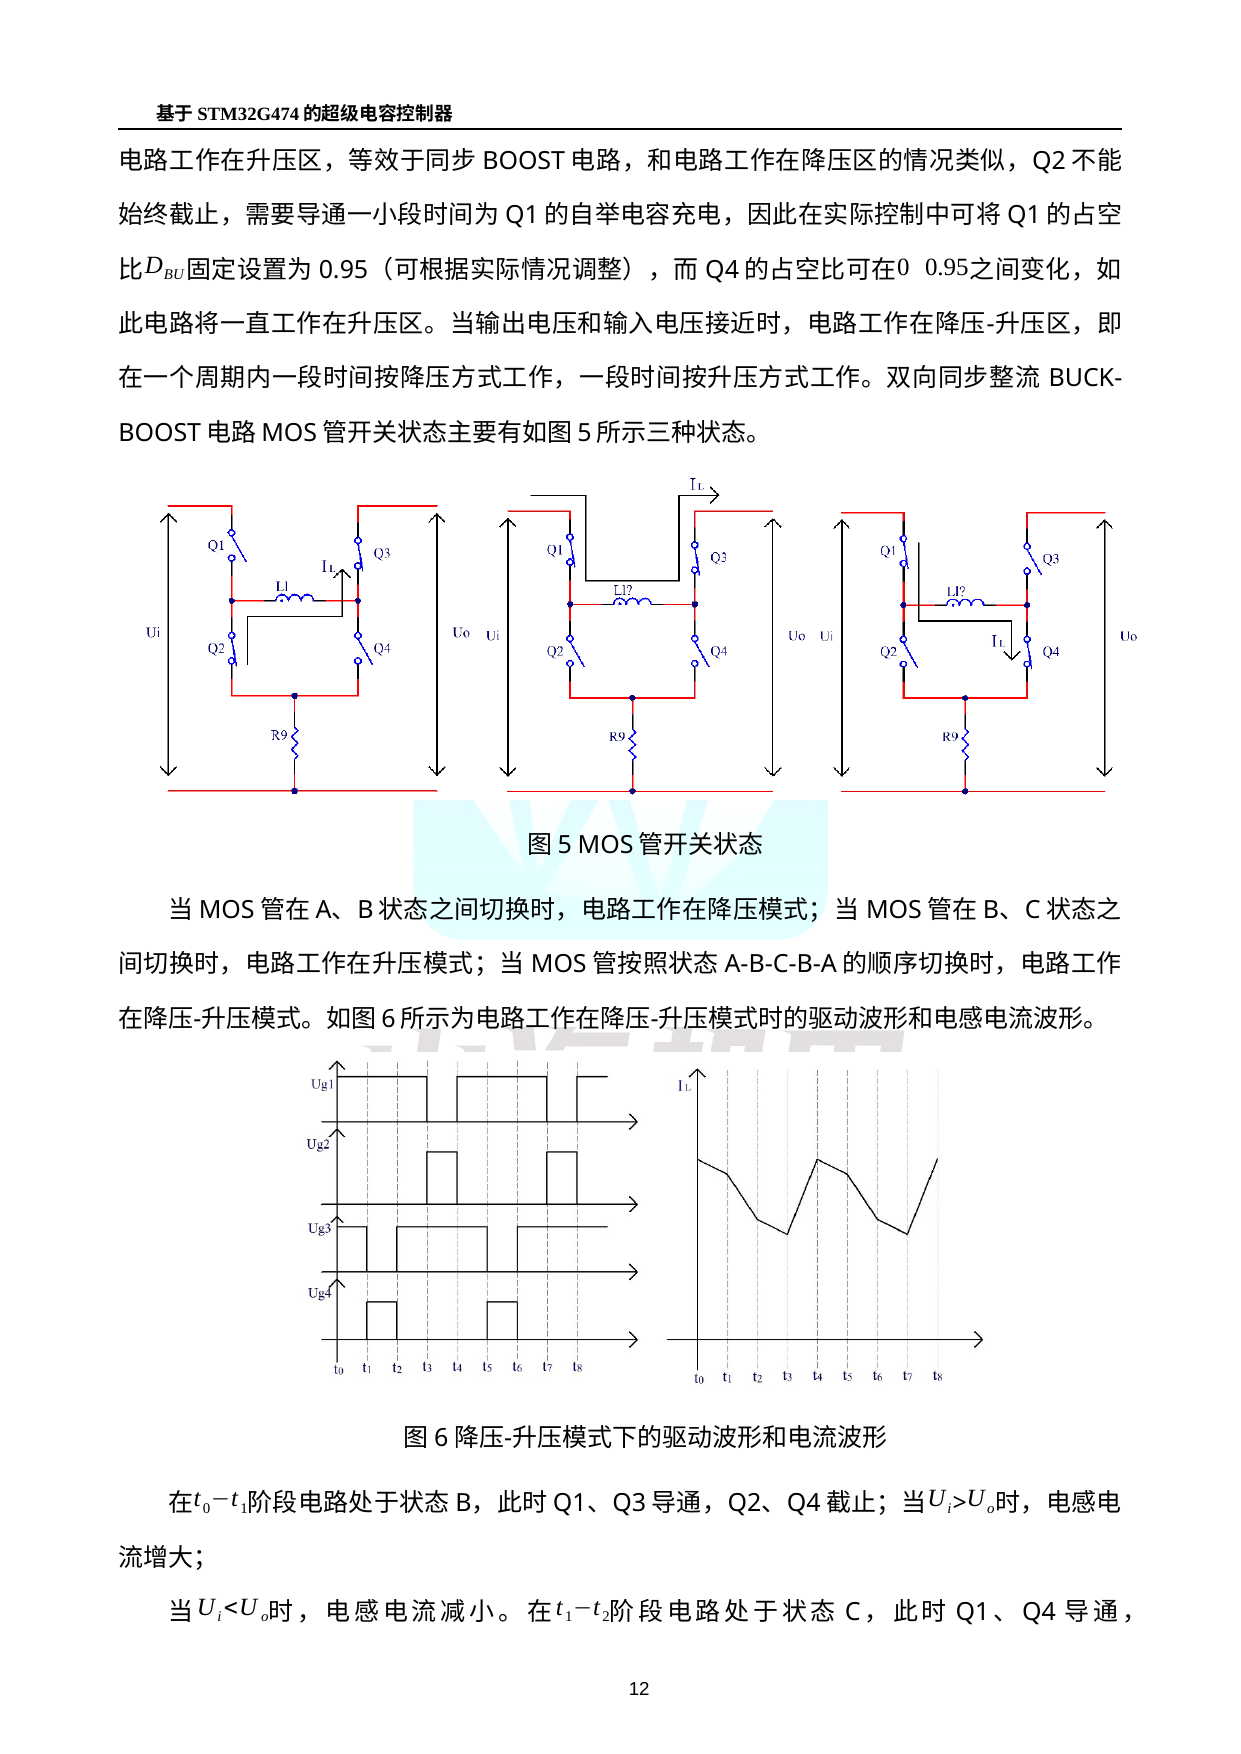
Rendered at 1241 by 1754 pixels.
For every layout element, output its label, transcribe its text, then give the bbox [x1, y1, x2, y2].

picture [299, 1052, 991, 1393]
text 在阶段电路处于状态B，此时Q1、Q3导通，Q2、Q4截止；当>时，电感电流增大； [118, 1483, 1122, 1573]
picture [138, 466, 1144, 800]
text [118, 140, 1122, 448]
text 图 5 MOS管开关状态 [118, 824, 1122, 861]
text 图 6 降压-升压模式下的驱动波形和电流波形 [118, 1418, 1122, 1454]
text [118, 1591, 1122, 1628]
text 当MOS管在A、B状态之间切换时，电路工作在降压模式；当MOS管在B、C状态之间切换时，电路工作在升压模式；当MOS管按照状态A-B-C-B-A的顺序切换时，电路工作在降压-升压模式。如图6所示为电路工作在降压-升压模式时的驱动波形和电感电流波形。 [118, 889, 1122, 1034]
